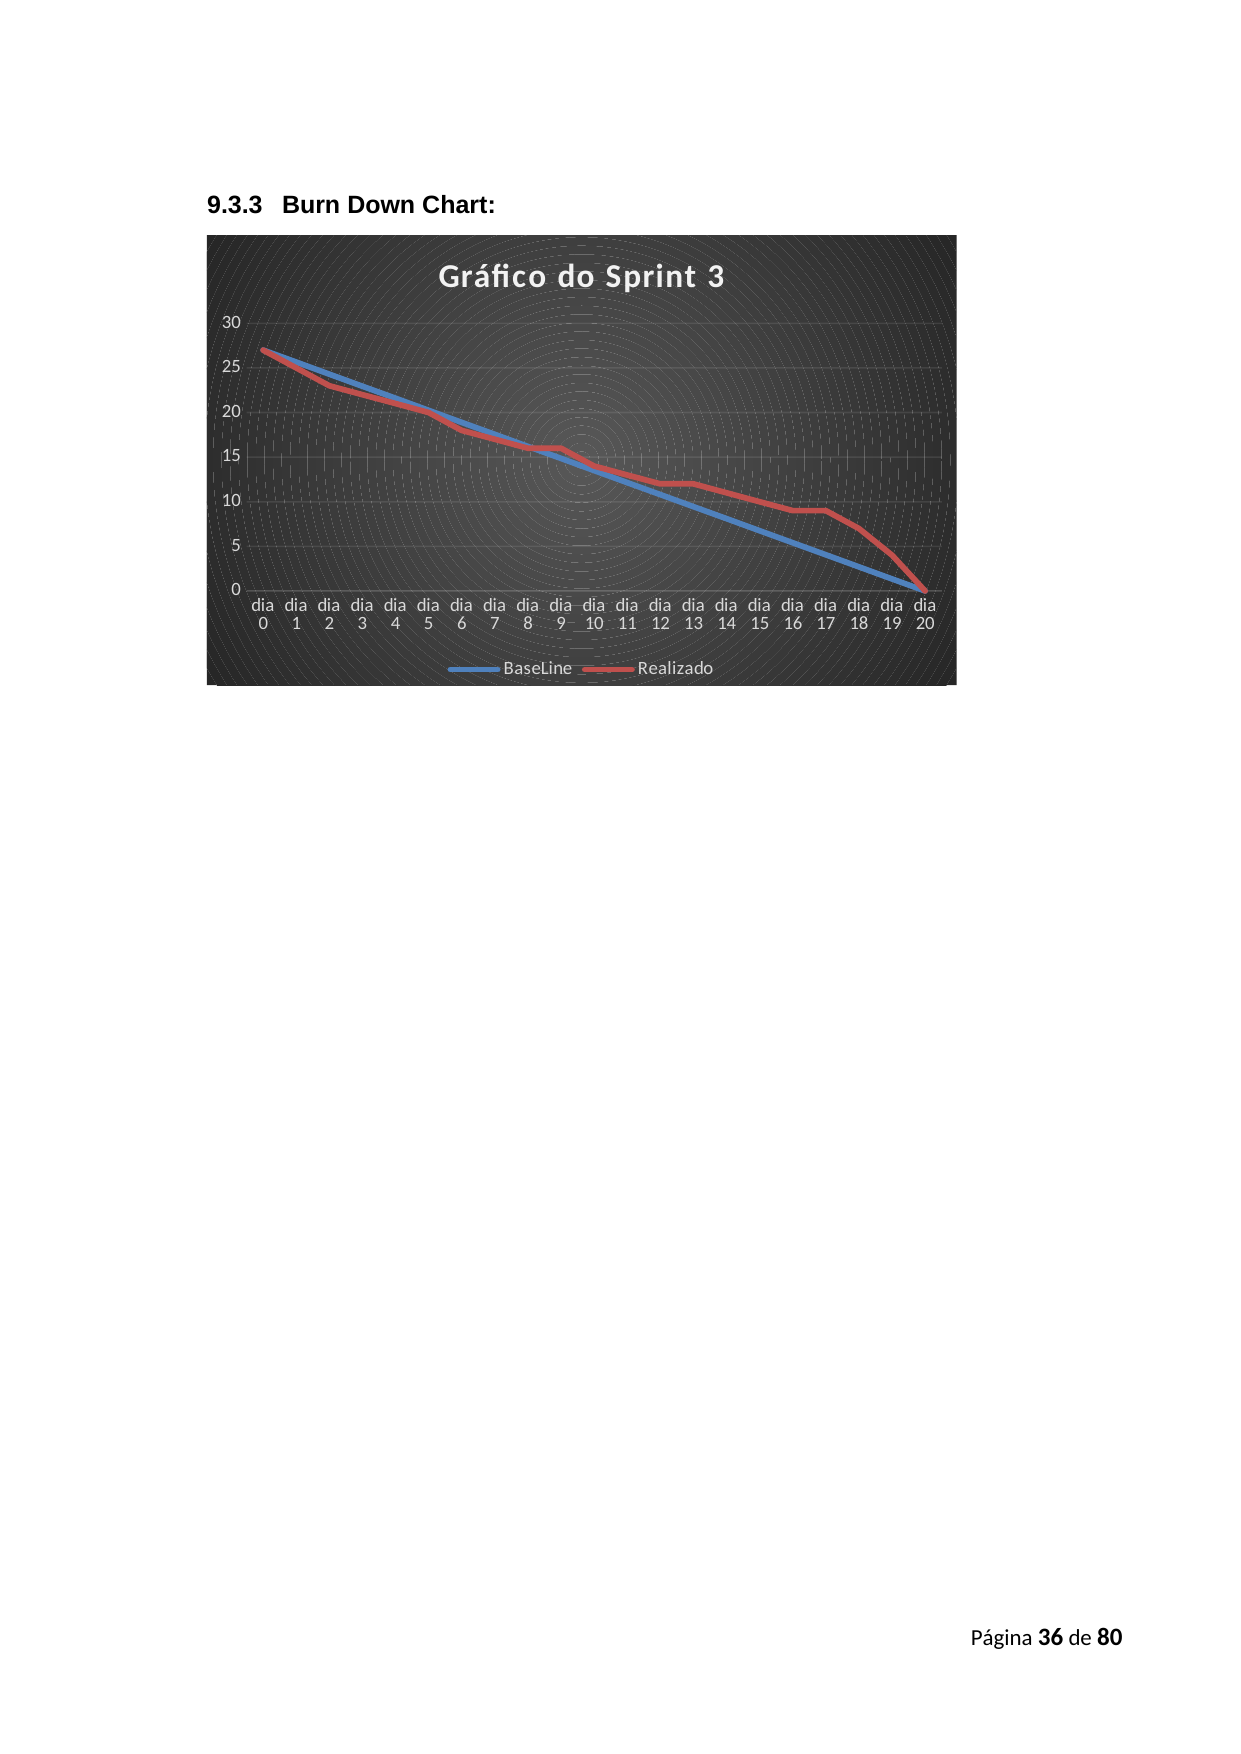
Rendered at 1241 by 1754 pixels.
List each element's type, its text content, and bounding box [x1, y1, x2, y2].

subtitle Burn Down Chart: [207, 190, 1122, 218]
